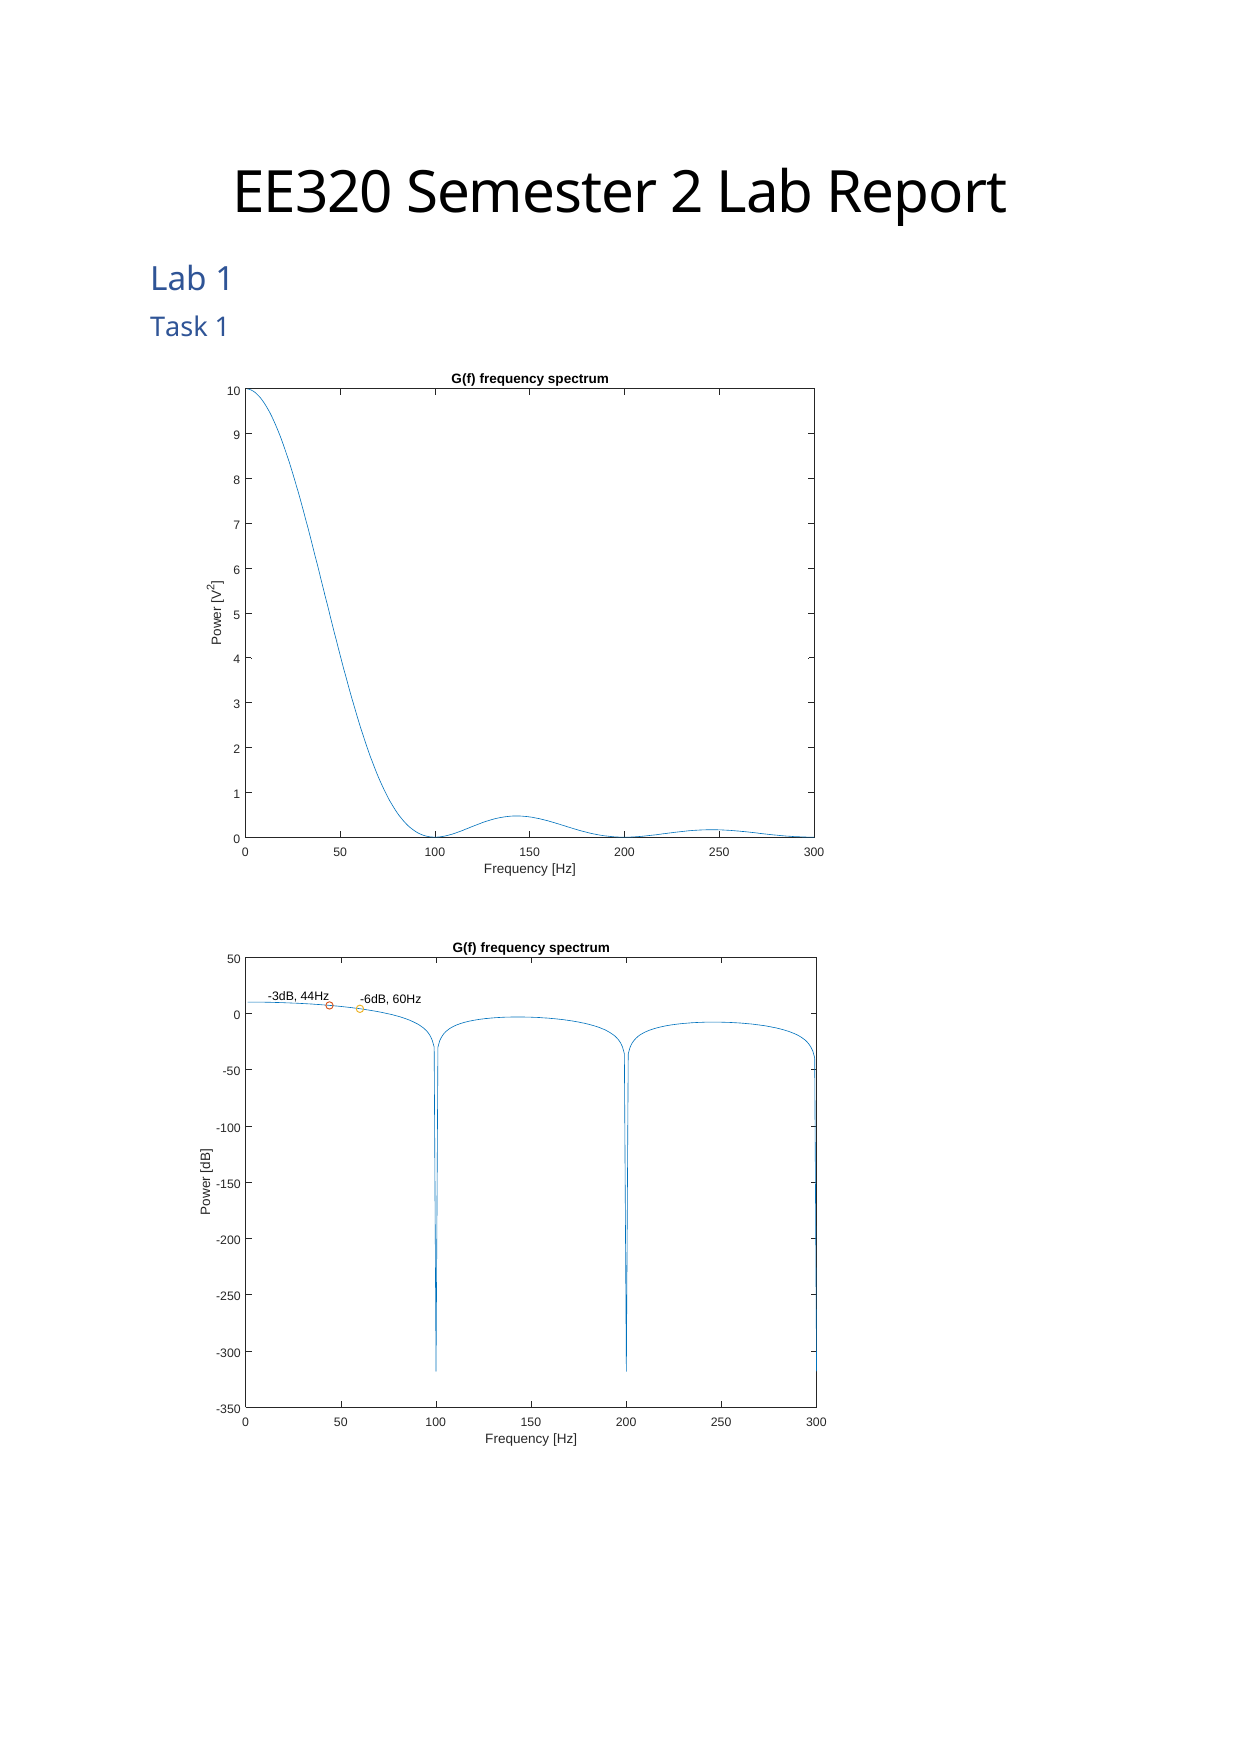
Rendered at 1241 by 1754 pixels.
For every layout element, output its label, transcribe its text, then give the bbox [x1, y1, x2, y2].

subtitle Lab 1 [150, 254, 1090, 300]
title EE320 Semester 2 Lab Report [150, 150, 1090, 229]
subtitle Task 1 [150, 308, 1090, 344]
